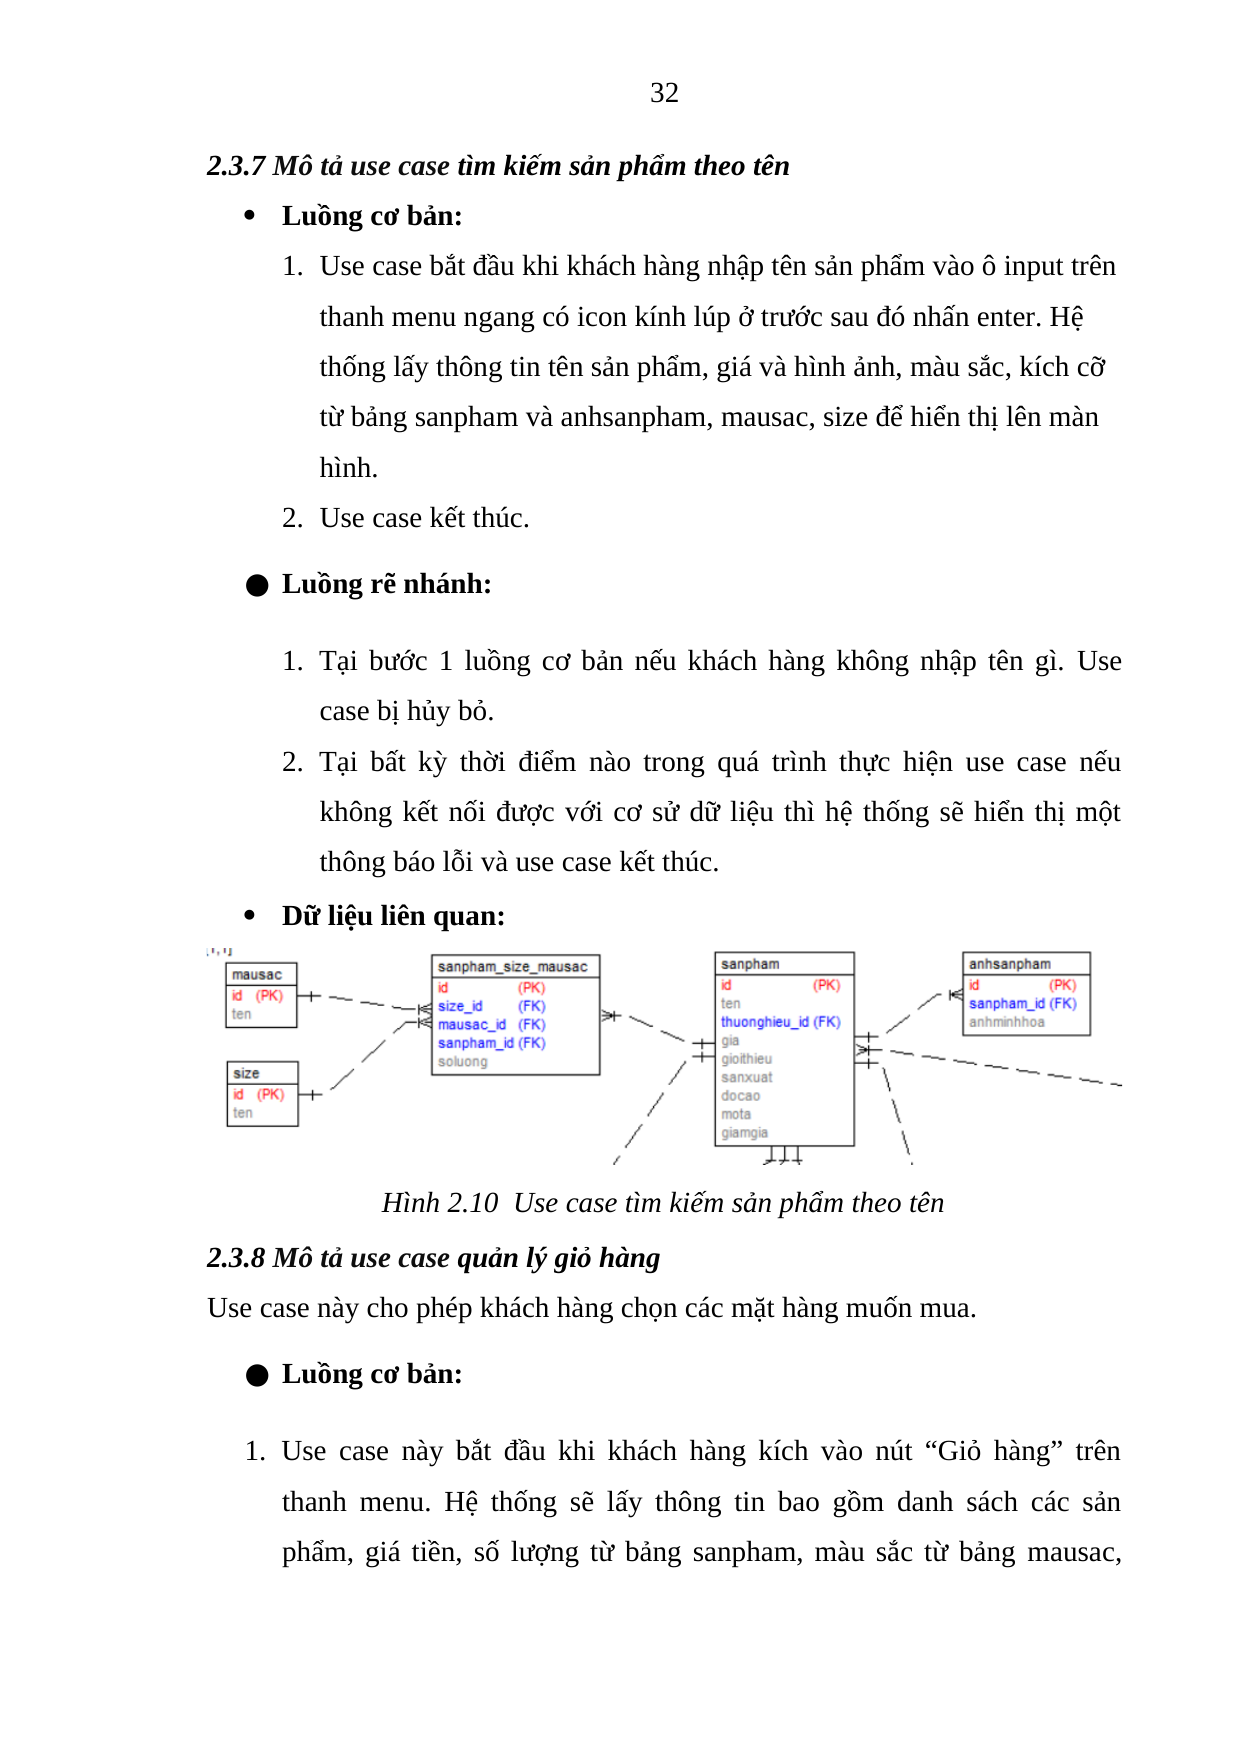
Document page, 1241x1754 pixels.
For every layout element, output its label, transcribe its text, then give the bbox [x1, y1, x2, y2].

subtitle 2.3.8 Mô tả use case quản lý giỏ hàng [450, 1240, 1122, 1274]
picture [206, 948, 1123, 1165]
list Luồng cơ bản: [244, 1341, 1122, 1401]
text Use case này cho phép khách hàng chọn các mặt hàng muốn mua. [207, 1290, 1122, 1324]
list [244, 1433, 1122, 1568]
list Dữ liệu liên quan: [244, 898, 1122, 931]
list Use case bắt đầu khi khách hàng nhập tên sản phẩm vào ô input trên thanh menu ngang có icon kính lúp ở trước sau đó nhấn enter. Hệ thống lấy thông tin tên sản phẩm, giá và hình ảnh, màu sắc, kích cỡ từ bảng sanpham và anhsanpham, mausac, size để hiển thị lên màn hình. [282, 248, 1122, 483]
subtitle 2.3.7 Mô tả use case tìm kiếm sản phẩm theo tên [457, 148, 1122, 181]
list Use case kết thúc. [282, 500, 1122, 533]
list Tại bước 1 luồng cơ bản nếu khách hàng không nhập tên gì. Use case bị hủy bỏ. [282, 643, 1122, 727]
subtitle 2.3.8 Mô tả use case quản lý giỏ hàng [207, 1240, 273, 1274]
list Luồng rẽ nhánh: [244, 550, 1122, 610]
text Hình 2.10 Use case tìm kiếm sản phẩm theo tên [207, 1186, 1122, 1219]
list Tại bất kỳ thời điểm nào trong quá trình thực hiện use case nếu không kết nối được với cơ sử dữ liệu thì hệ thống sẽ hiển thị một thông báo lỗi và use case kết thúc. [282, 744, 1122, 878]
list Luồng cơ bản: [244, 198, 1122, 232]
